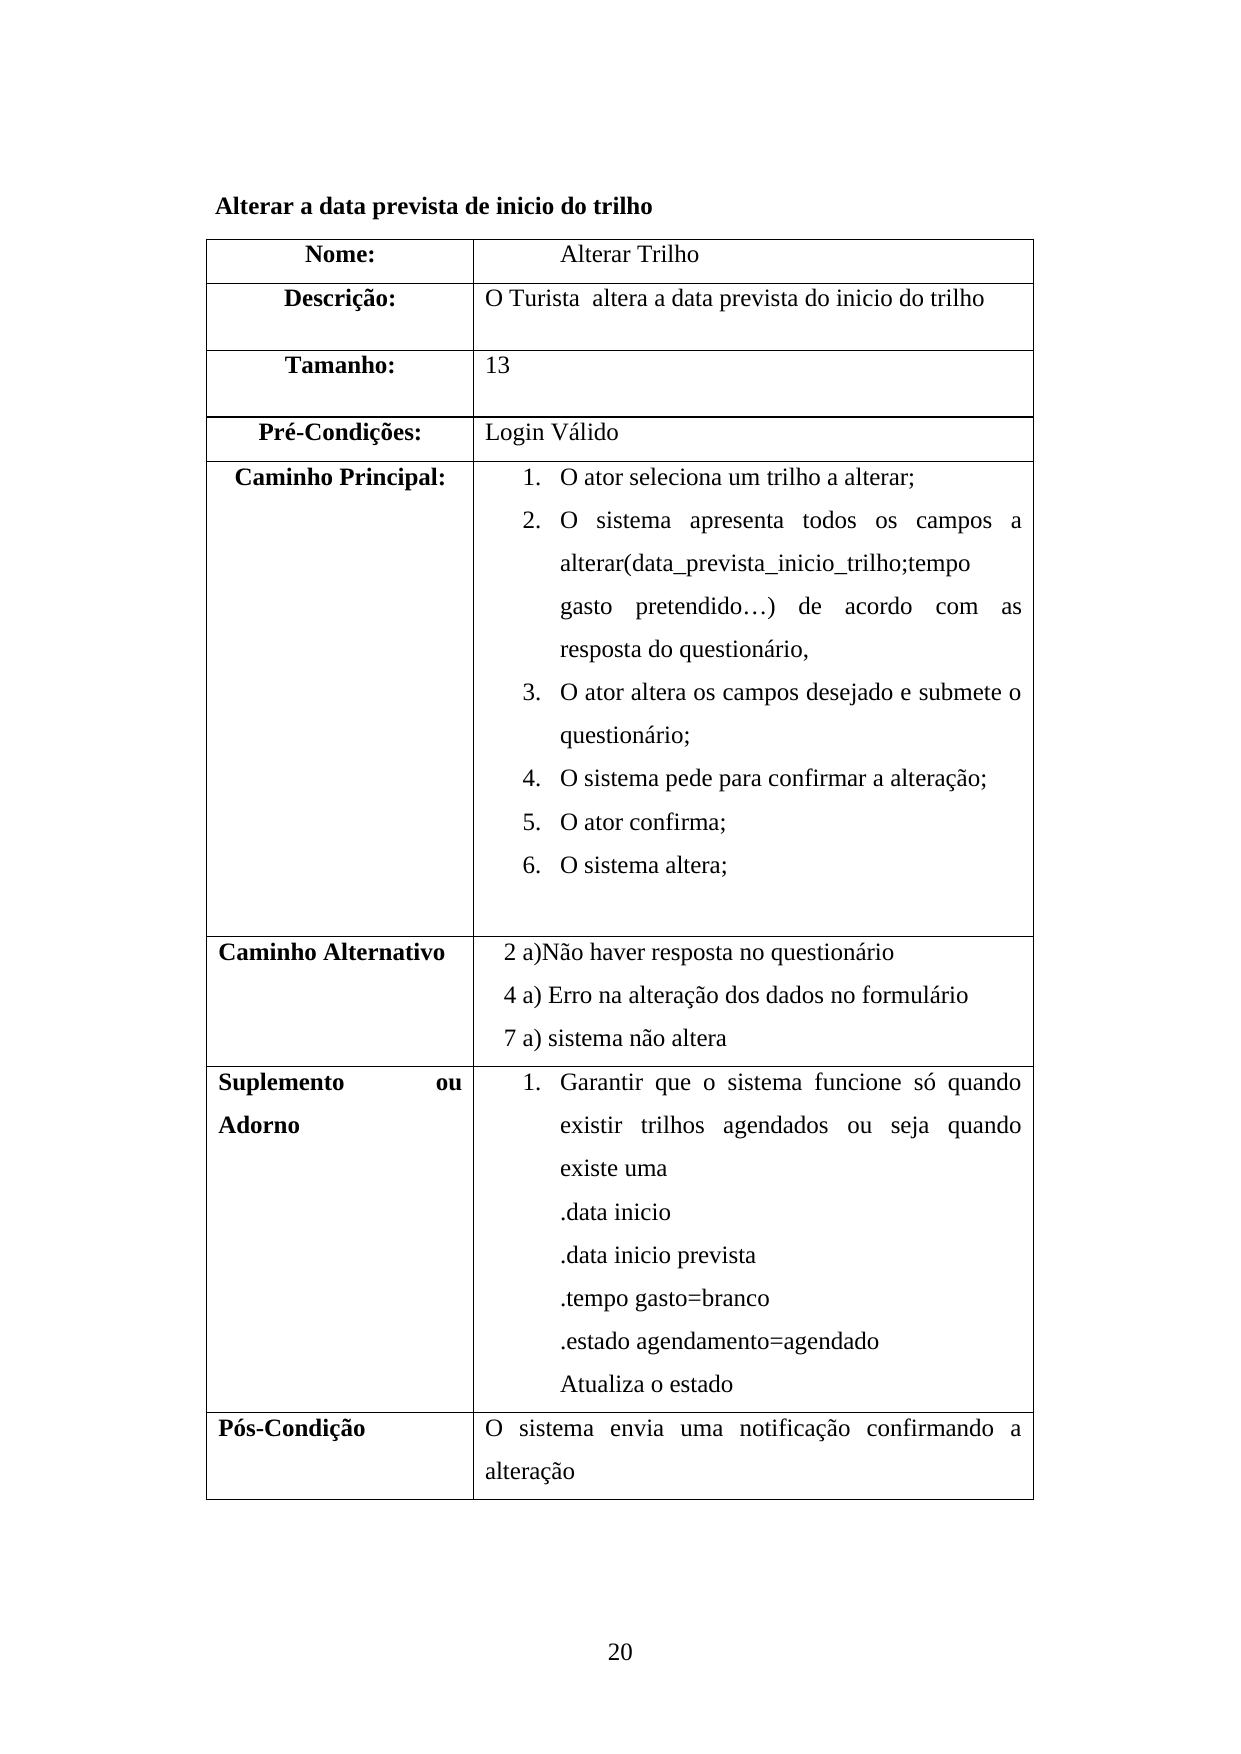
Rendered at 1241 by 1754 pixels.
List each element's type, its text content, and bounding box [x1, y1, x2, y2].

list Alterar a data prevista de inicio do trilho [215, 191, 1063, 219]
table_cell Caminho Principal: [207, 462, 473, 936]
table_cell Login Válido [474, 418, 1033, 461]
table_header Nome: [207, 240, 473, 282]
table_cell O ator seleciona um trilho a alterar; O sistema apresenta todos os campos a alterar(data_prevista_inicio_trilho;tempo gasto pretendido…) de acordo com as resposta do questionário, O ator altera os campos desejado e submete o questionário; O sistema pede para confirmar a alteração; O ator confirma; O sistema altera; [474, 462, 1033, 936]
table_cell Tamanho: [207, 351, 473, 416]
table_cell Caminho Alternativo [207, 937, 473, 1066]
table_cell Garantir que o sistema funcione só quando existir trilhos agendados ou seja quando existe uma .data inicio .data inicio prevista .tempo gasto=branco .estado agendamento=agendado Atualiza o estado [474, 1067, 1033, 1412]
table_cell Pós-Condição [207, 1413, 473, 1499]
table_cell 2 a)Não haver resposta no questionário 4 a) Erro na alteração dos dados no formulário 7 a) sistema não altera [474, 937, 1033, 1066]
table_cell O sistema envia uma notificação confirmando a alteração [474, 1413, 1033, 1499]
table_cell O Turista altera a data prevista do inicio do trilho [474, 284, 1033, 349]
table_cell Pré-Condições: [207, 418, 473, 461]
table_cell Suplemento ou Adorno [207, 1067, 473, 1412]
table_cell Descrição: [207, 284, 473, 349]
table_cell 13 [474, 351, 1033, 416]
table_header Alterar Trilho [474, 240, 1033, 282]
